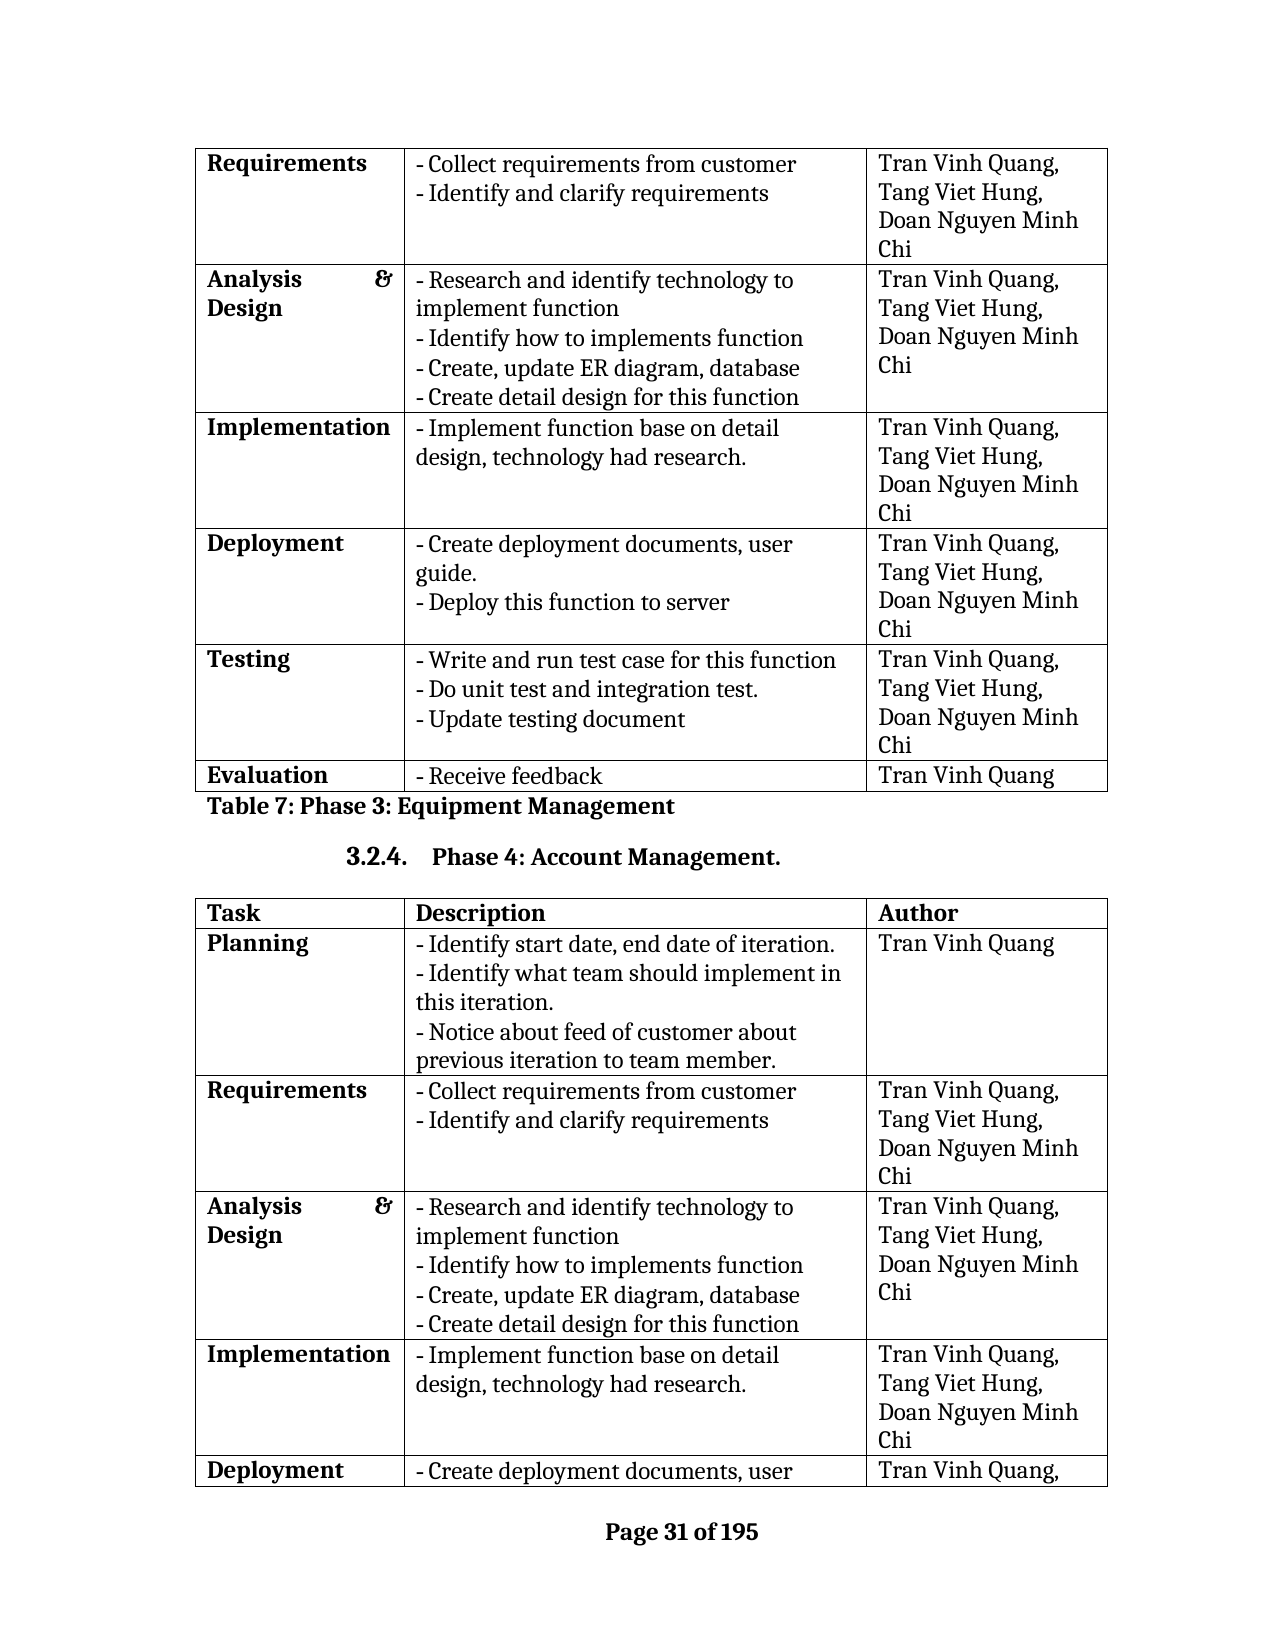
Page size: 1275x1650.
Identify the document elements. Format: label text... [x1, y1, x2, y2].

table_cell Receive feedback [405, 761, 866, 791]
table_cell Deployment [196, 1456, 404, 1486]
table_cell Tran Vinh Quang [867, 761, 1107, 791]
table_cell Tran Vinh Quang, Tang Viet Hung, Doan Nguyen Minh Chi [867, 645, 1107, 760]
table_cell Analysis & Design [196, 265, 404, 412]
table_cell Implementation [196, 413, 404, 528]
table_header Description [405, 899, 866, 928]
table_cell Write and run test case for this function Do unit test and integration test. Update testing document [405, 645, 866, 760]
table_cell Implement function base on detail design, technology had research. [405, 413, 866, 528]
table_cell Implement function base on detail design, technology had research. [405, 1340, 866, 1455]
table_cell Tran Vinh Quang, Tang Viet Hung, Doan Nguyen Minh Chi [867, 1192, 1107, 1339]
table_cell Implementation [196, 1340, 404, 1455]
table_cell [405, 1456, 866, 1486]
table_cell Planning [196, 929, 404, 1075]
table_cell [867, 1456, 1107, 1486]
table_cell Evaluation [196, 761, 404, 791]
table_cell Collect requirements from customer Identify and clarify requirements [405, 149, 866, 264]
table_header Author [867, 899, 1107, 928]
table_cell Tran Vinh Quang, Tang Viet Hung, Doan Nguyen Minh Chi [867, 1076, 1107, 1191]
table_cell Tran Vinh Quang, Tang Viet Hung, Doan Nguyen Minh Chi [867, 149, 1107, 264]
table_cell Analysis & Design [196, 1192, 404, 1339]
table_cell Deployment [196, 529, 404, 644]
table_cell Collect requirements from customer Identify and clarify requirements [405, 1076, 866, 1191]
table_cell Tran Vinh Quang [867, 929, 1107, 1075]
table_cell Research and identify technology to implement function Identify how to implements function Create, update ER diagram, database Create detail design for this function [405, 1192, 866, 1339]
table_cell Testing [196, 645, 404, 760]
table_cell Research and identify technology to implement function Identify how to implements function Create, update ER diagram, database Create detail design for this function [405, 265, 866, 412]
table_cell Requirements [196, 149, 404, 264]
table_cell Requirements [196, 1076, 404, 1191]
table_cell Identify start date, end date of iteration. Identify what team should implement in this iteration. Notice about feed of customer about previous iteration to team member. [405, 929, 866, 1075]
table_cell Tran Vinh Quang, Tang Viet Hung, Doan Nguyen Minh Chi [867, 413, 1107, 528]
list Phase 4: Account Management. [346, 841, 1157, 872]
table_cell Create deployment documents, user guide. Deploy this function to server [405, 529, 866, 644]
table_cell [867, 1340, 1107, 1455]
table_cell Tran Vinh Quang, Tang Viet Hung, Doan Nguyen Minh Chi [867, 265, 1107, 412]
table_cell Tran Vinh Quang, Tang Viet Hung, Doan Nguyen Minh Chi [867, 529, 1107, 644]
table_header Task [196, 899, 404, 928]
